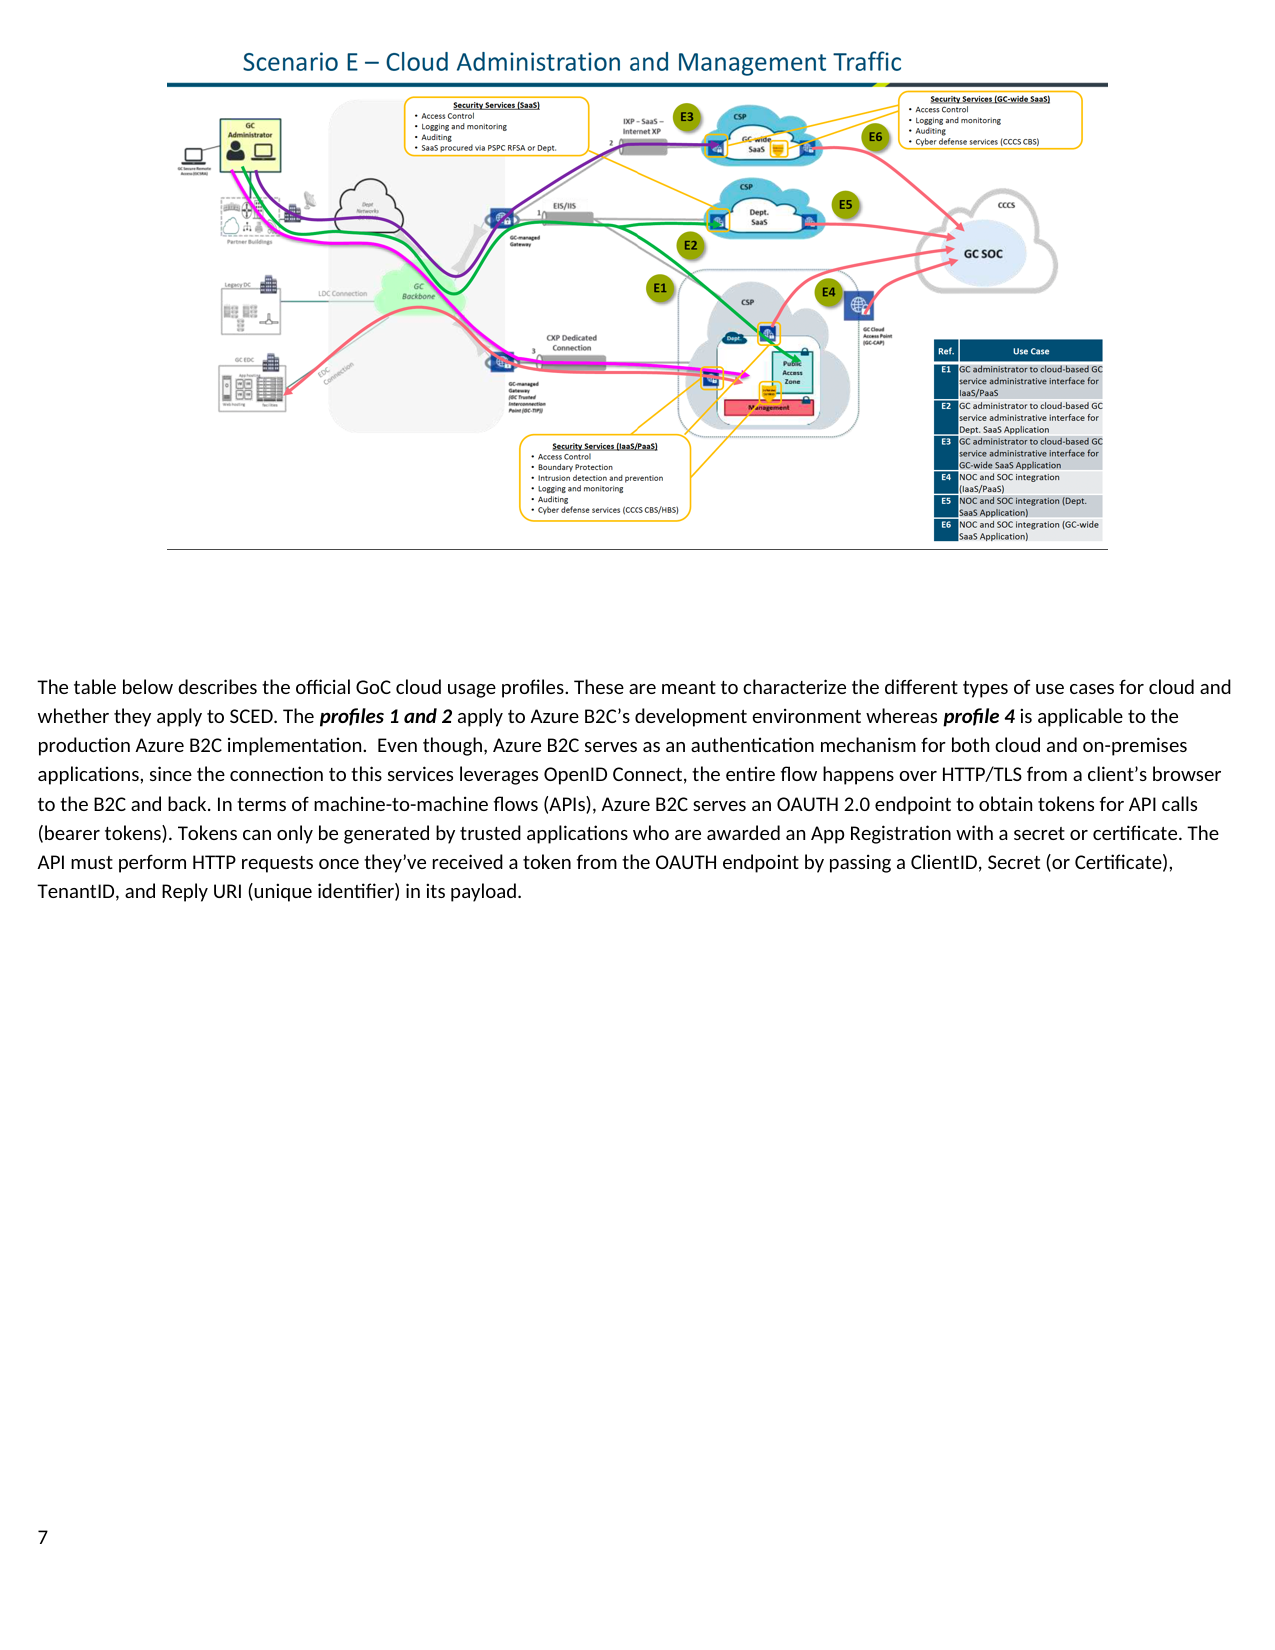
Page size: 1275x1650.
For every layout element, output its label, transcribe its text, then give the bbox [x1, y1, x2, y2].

text The table below describes the official GoC cloud usage profiles. These are meant to characterize the different types of use cases for cloud and whether they apply to SCED. The profiles 1 and 2 apply to Azure B2C’s development environment whereas profile 4 is applicable to the production Azure B2C implementation. Even though, Azure B2C serves as an authentication mechanism for both cloud and on-premises applications, since the connection to this services leverages OpenID Connect, the entire flow happens over HTTP/TLS from a client’s browser to the B2C and back. In terms of machine-to-machine flows (APIs), Azure B2C serves an OAUTH 2.0 endpoint to obtain tokens for API calls (bearer tokens). Tokens can only be generated by trusted applications who are awarded an App Registration with a secret or certificate. The API must perform HTTP requests once they’ve received a token from the OAUTH endpoint by passing a ClientID, Secret (or Certificate), TenantID, and Reply URI (unique identifier) in its payload. [37, 674, 1237, 904]
picture [167, 37, 1108, 550]
